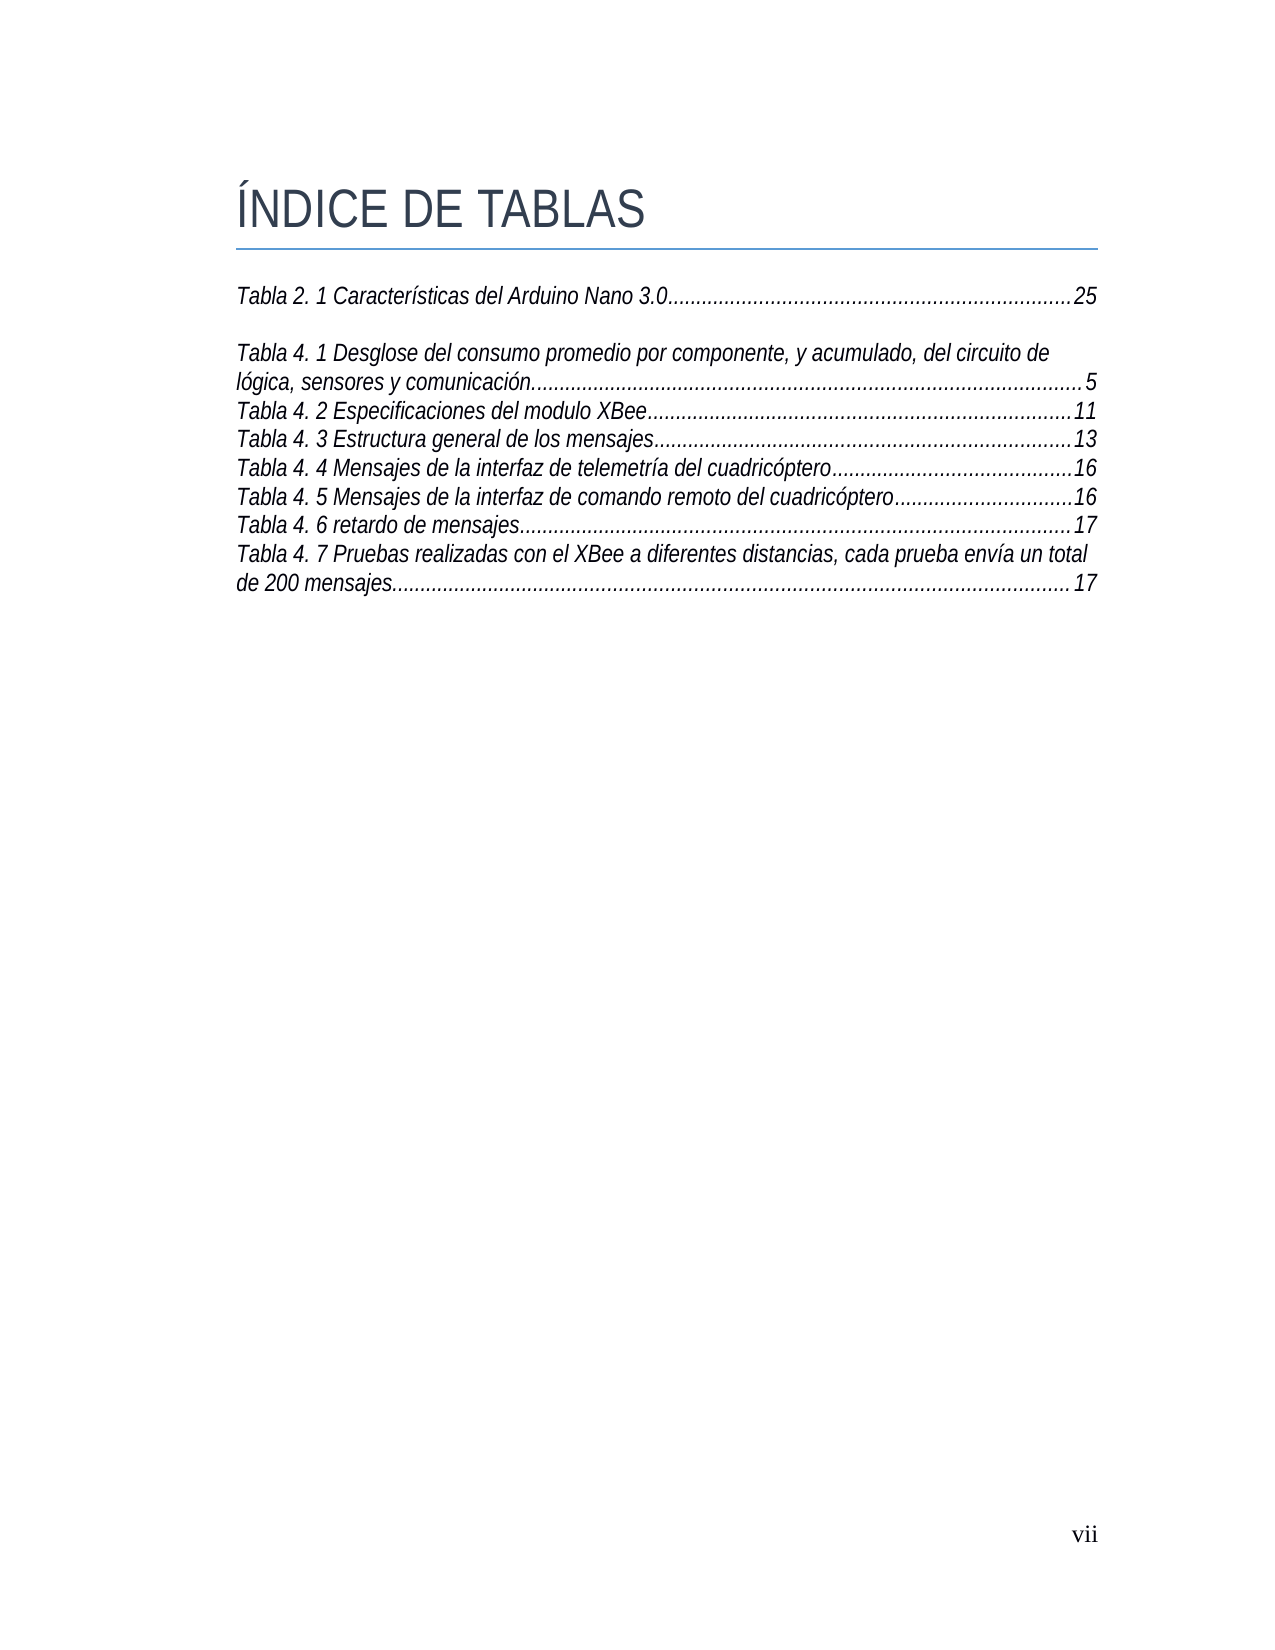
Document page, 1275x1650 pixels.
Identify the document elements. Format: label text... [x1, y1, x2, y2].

text Tabla 4. 7 Pruebas realizadas con el XBee a diferentes distancias, cada prueba envía un total de 200 mensajes. 17 [236, 539, 1098, 596]
subtitle ÍNDICE DE TABLAS [236, 177, 1098, 248]
